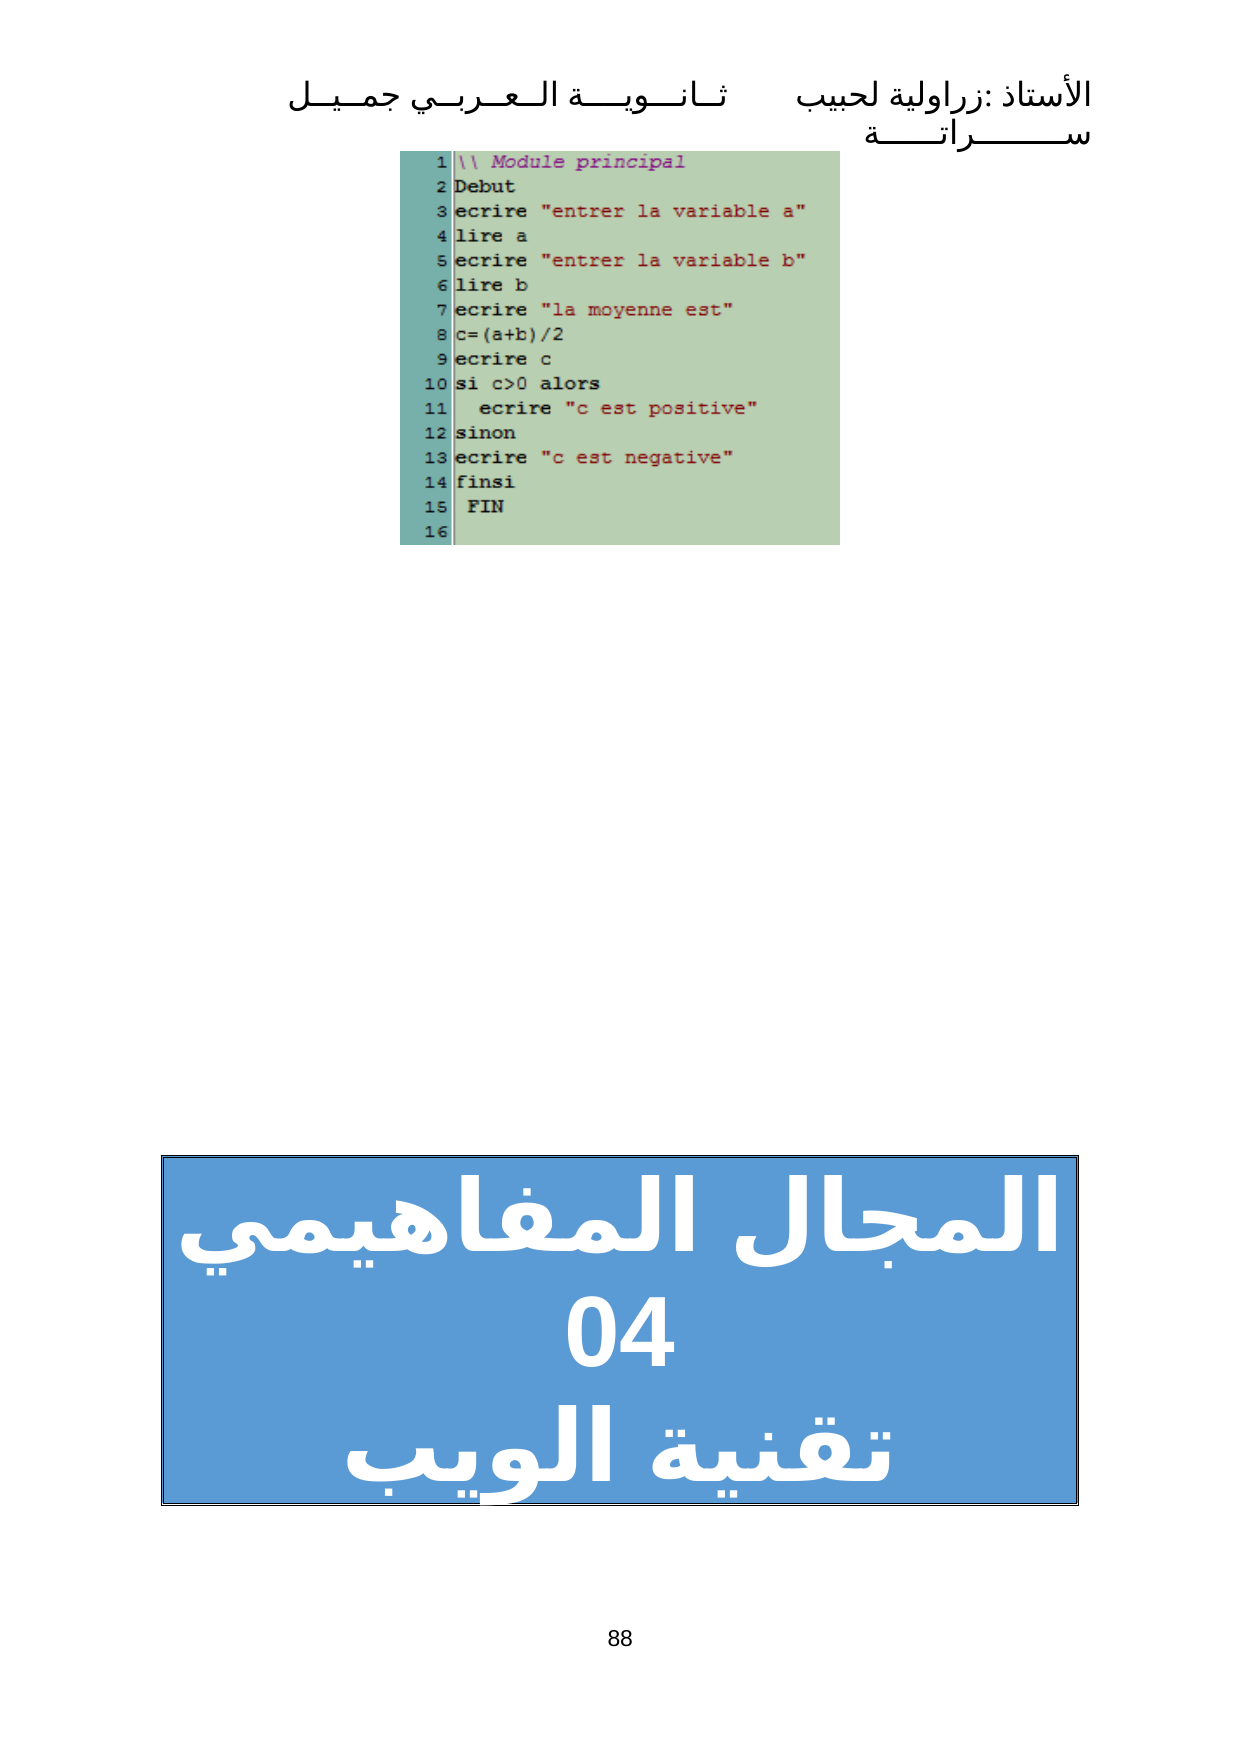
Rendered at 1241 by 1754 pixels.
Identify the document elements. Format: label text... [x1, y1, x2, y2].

table_header المجال المفاهيمي 04 تقنية الويب [164, 1158, 1076, 1503]
picture [400, 151, 840, 545]
